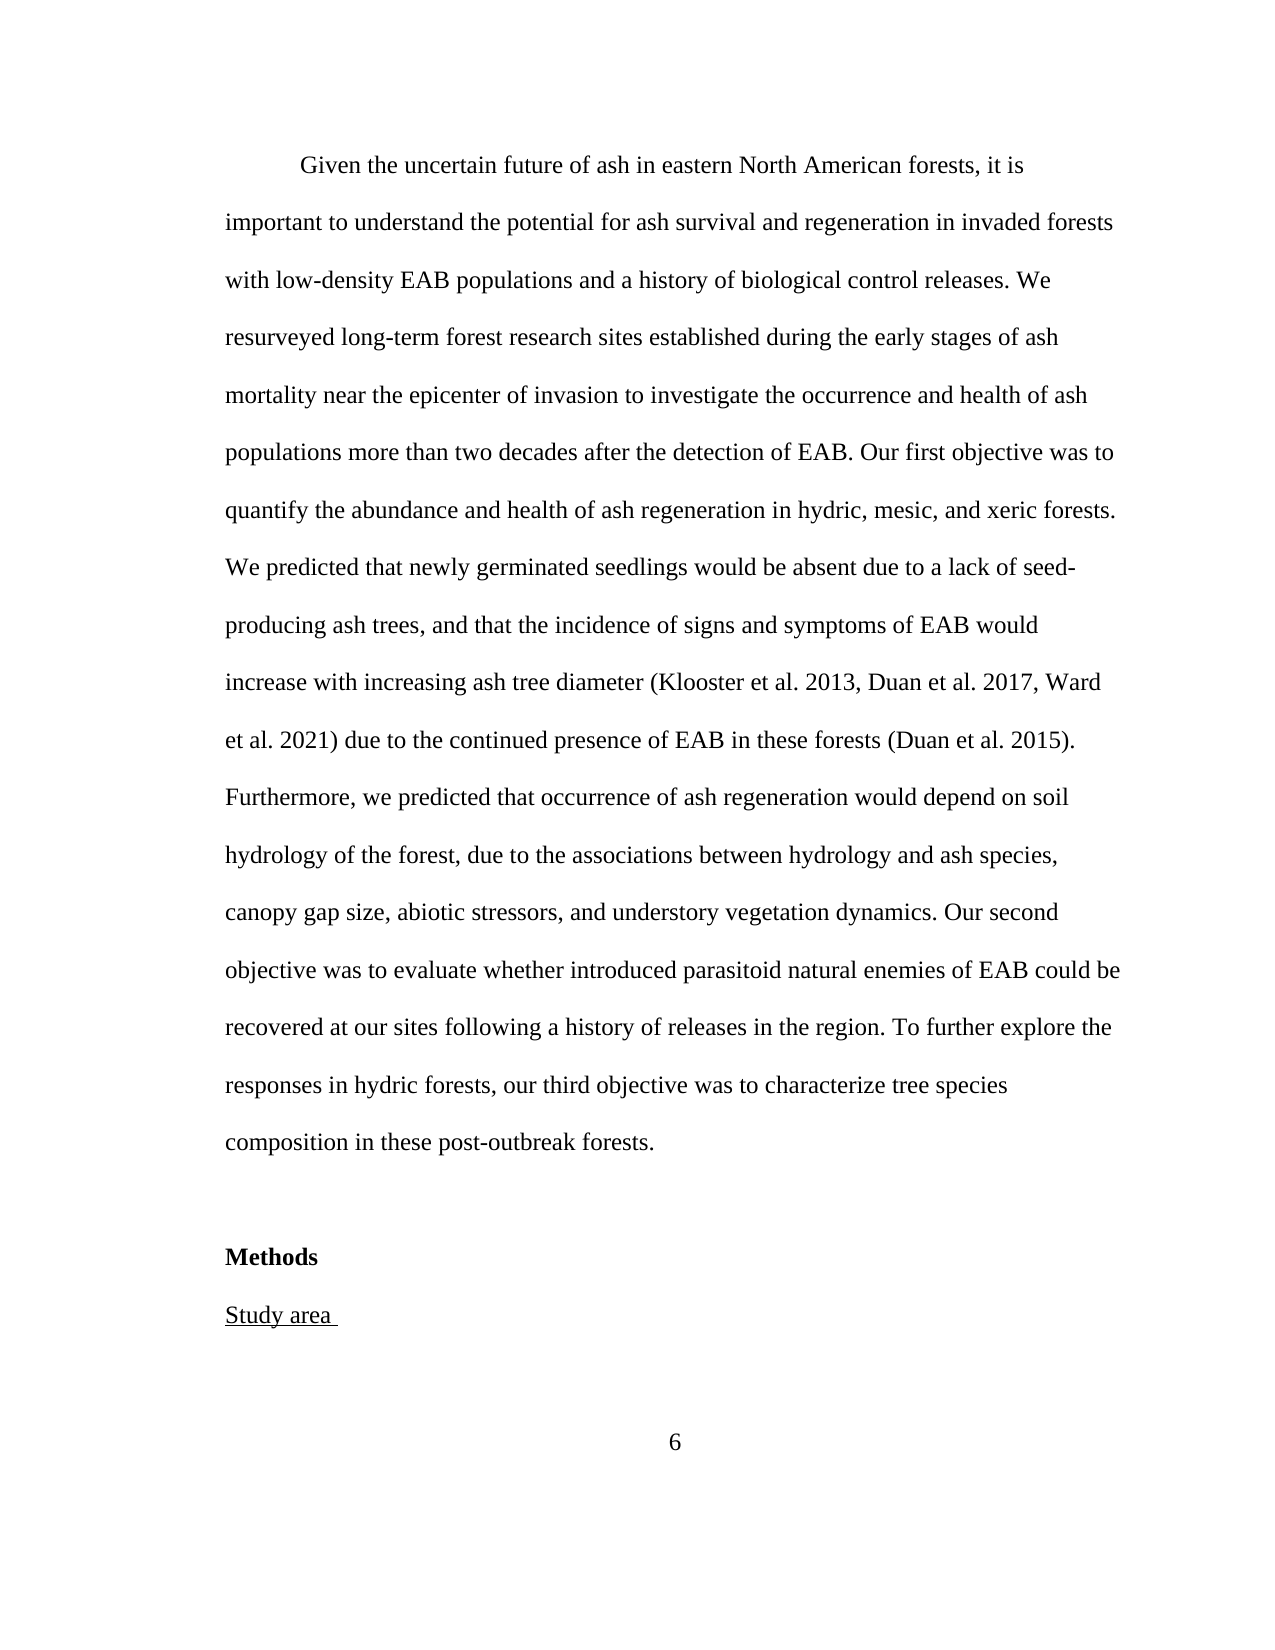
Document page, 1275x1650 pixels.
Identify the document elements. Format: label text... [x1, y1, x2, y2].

text Methods [225, 1242, 1125, 1271]
text Given the uncertain future of ash in eastern North American forests, it is important to understand the potential for ash survival and regeneration in invaded forests with low-density EAB populations and a history of biological control releases. We resurveyed long-term forest research sites established during the early stages of ash mortality near the epicenter of invasion to investigate the occurrence and health of ash populations more than two decades after the detection of EAB. Our first objective was to quantify the abundance and health of ash regeneration in hydric, mesic, and xeric forests. We predicted that newly germinated seedlings would be absent due to a lack of seed-producing ash trees, and that the incidence of signs and symptoms of EAB would increase with increasing ash tree diameter (Klooster et al. 2013, Duan et al. 2017, Ward et al. 2021) due to the continued presence of EAB in these forests (Duan et al. 2015). Furthermore, we predicted that occurrence of ash regeneration would depend on soil hydrology of the forest, due to the associations between hydrology and ash species, canopy gap size, abiotic stressors, and understory vegetation dynamics. Our second objective was to evaluate whether introduced parasitoid natural enemies of EAB could be recovered at our sites following a history of releases in the region. To further explore the responses in hydric forests, our third objective was to characterize tree species composition in these post-outbreak forests. [225, 150, 1125, 1156]
text Study area [225, 1300, 1125, 1329]
